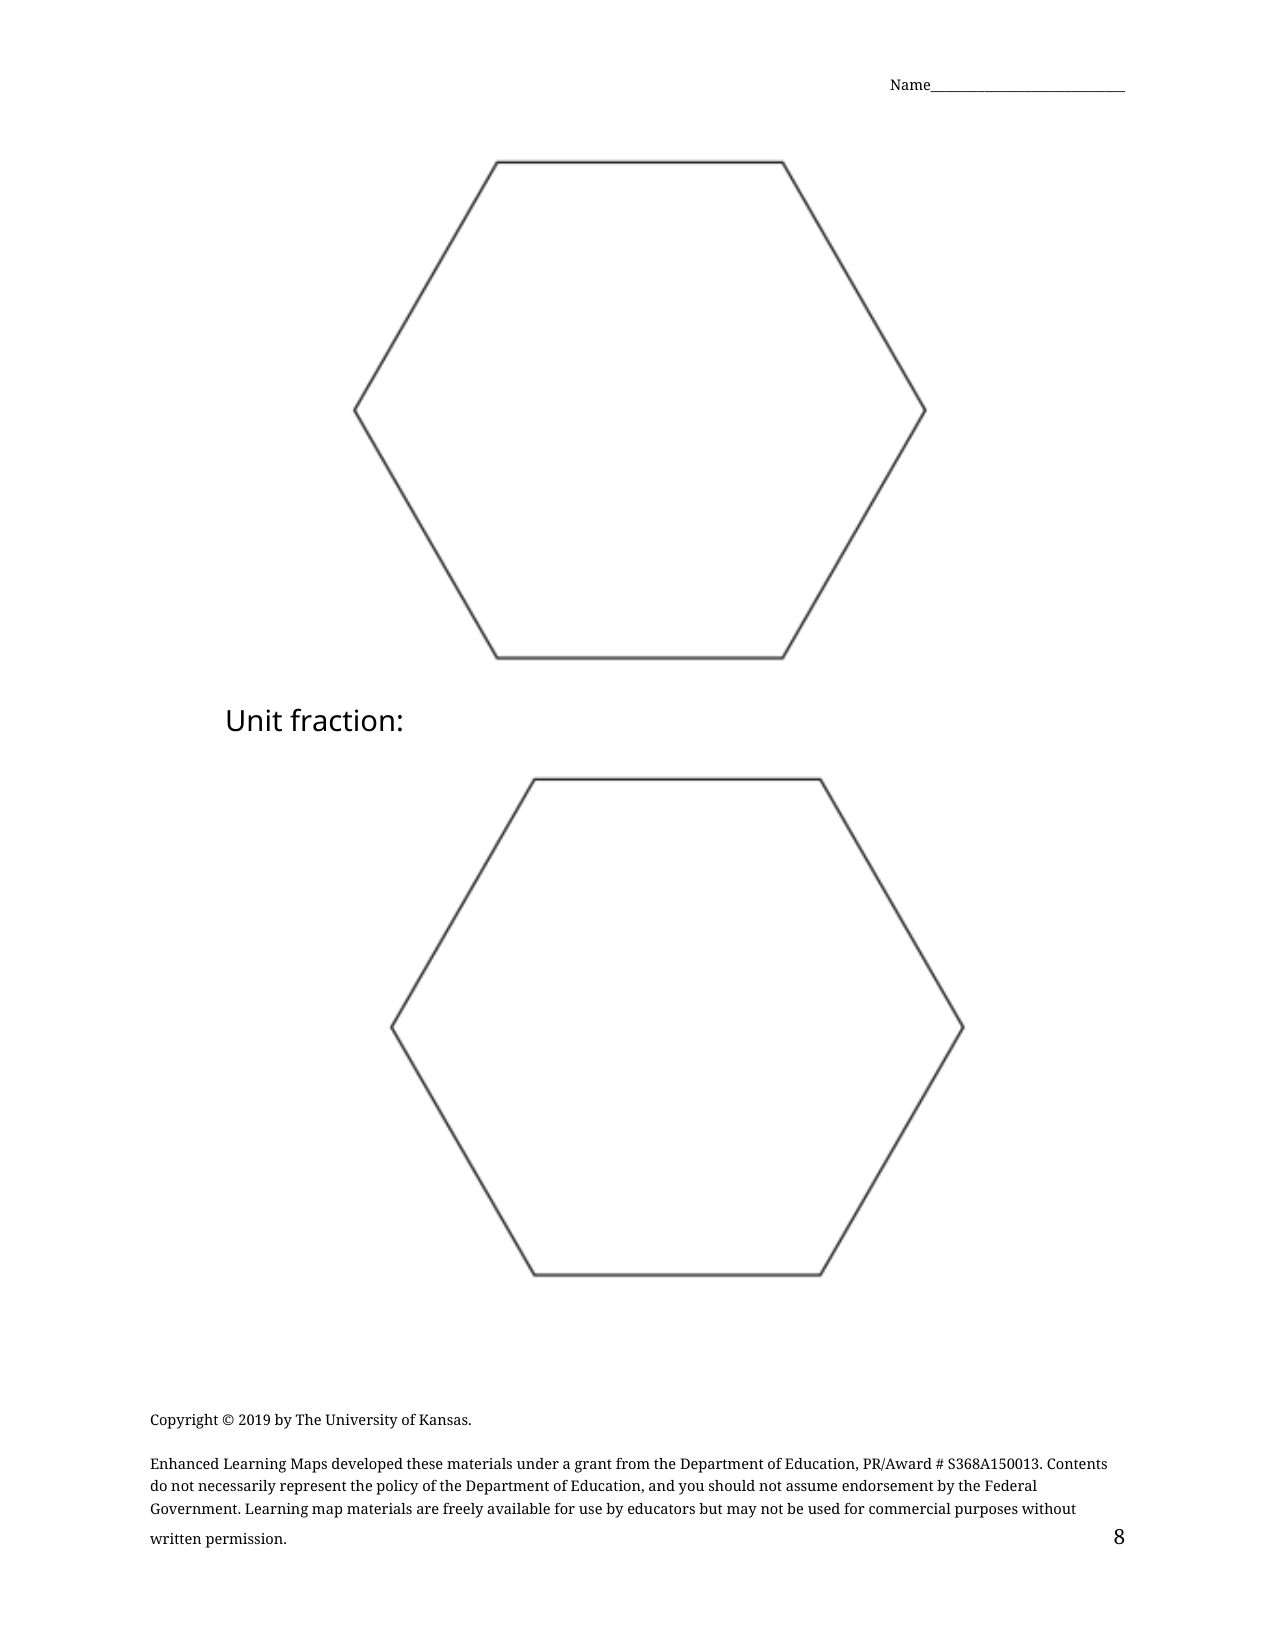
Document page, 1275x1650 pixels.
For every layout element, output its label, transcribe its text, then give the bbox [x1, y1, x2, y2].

text Unit fraction: [225, 701, 1125, 740]
